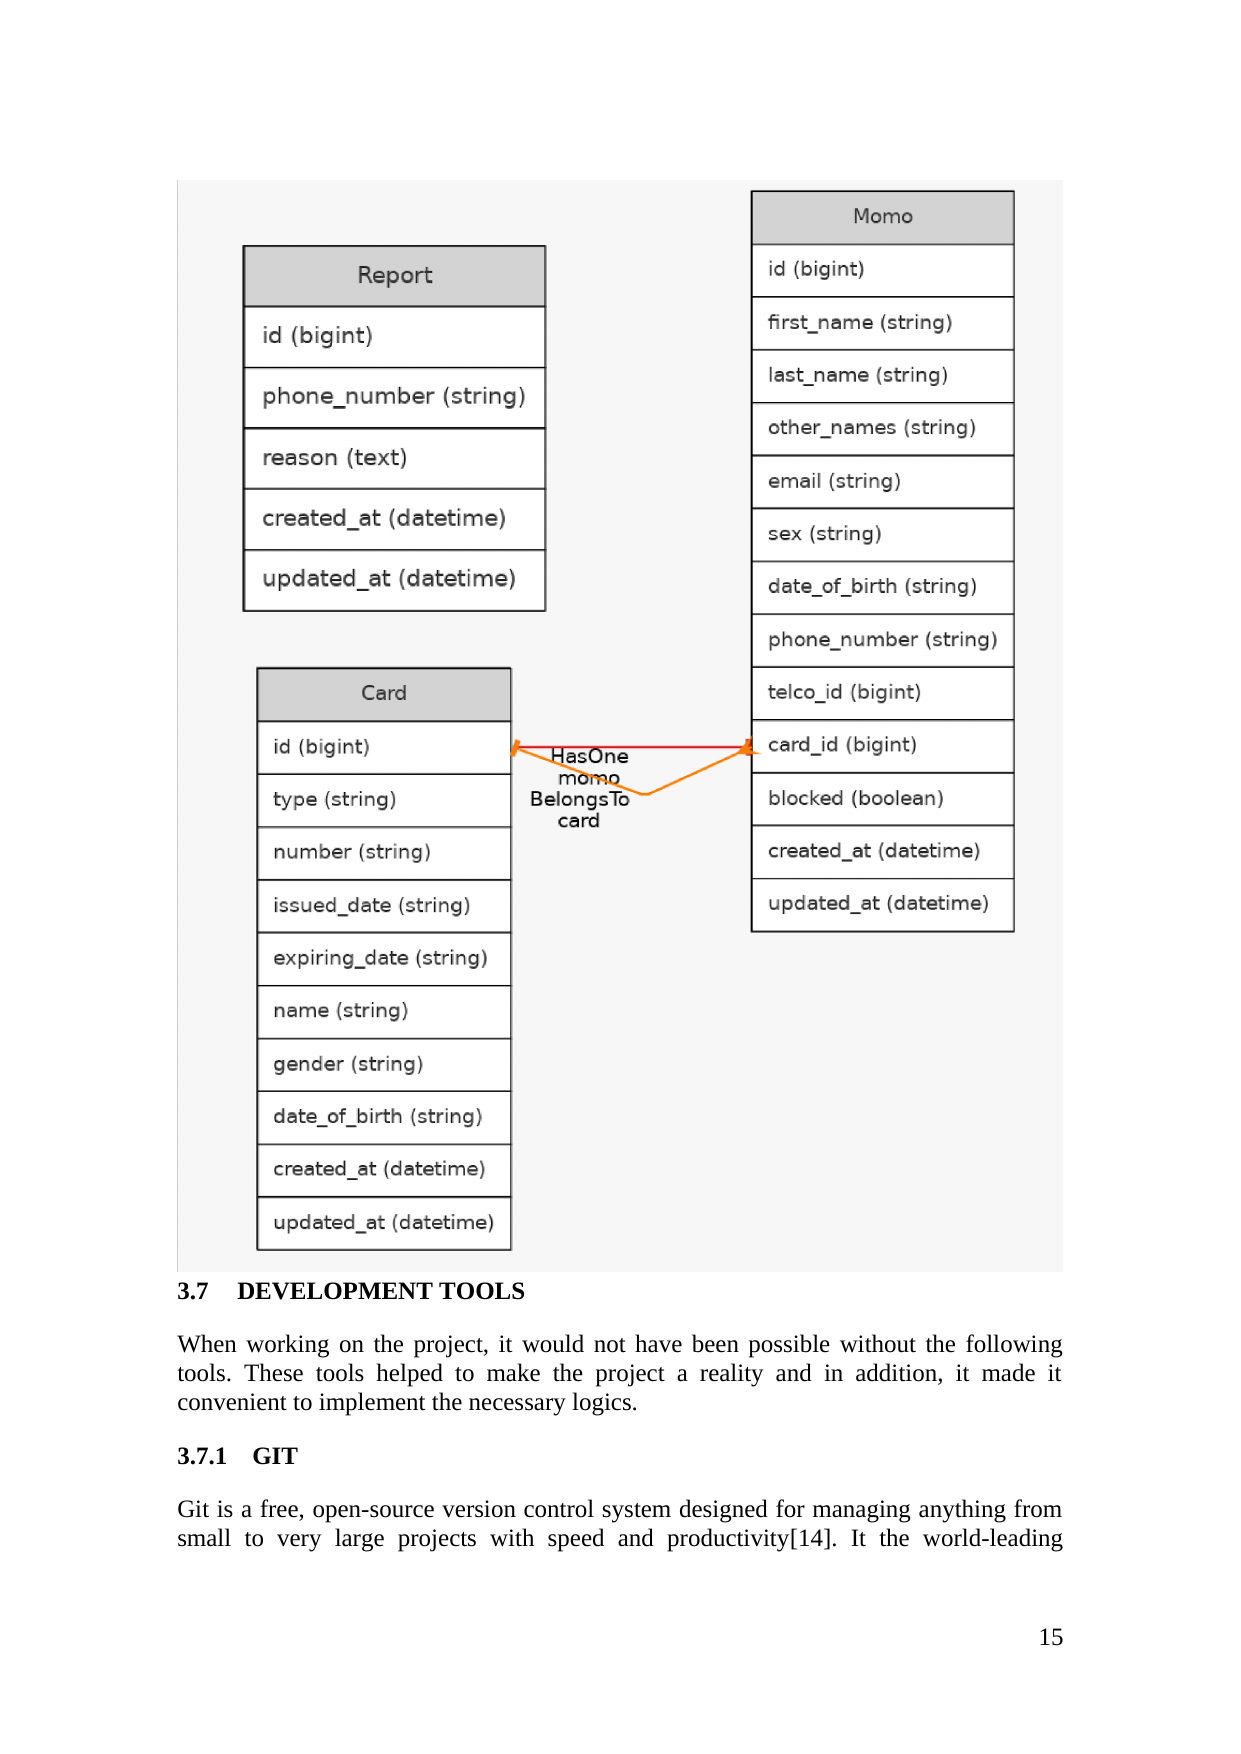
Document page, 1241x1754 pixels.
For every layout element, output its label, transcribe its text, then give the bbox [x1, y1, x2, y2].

subtitle DEVELOPMENT TOOLS [177, 1276, 1063, 1304]
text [177, 1494, 1063, 1552]
text When working on the project, it would not have been possible without the following tools. These tools helped to make the project a reality and in addition, it made it convenient to implement the necessary logics. [177, 1329, 1063, 1416]
picture [177, 180, 1064, 1272]
subtitle GIT [177, 1441, 1063, 1469]
